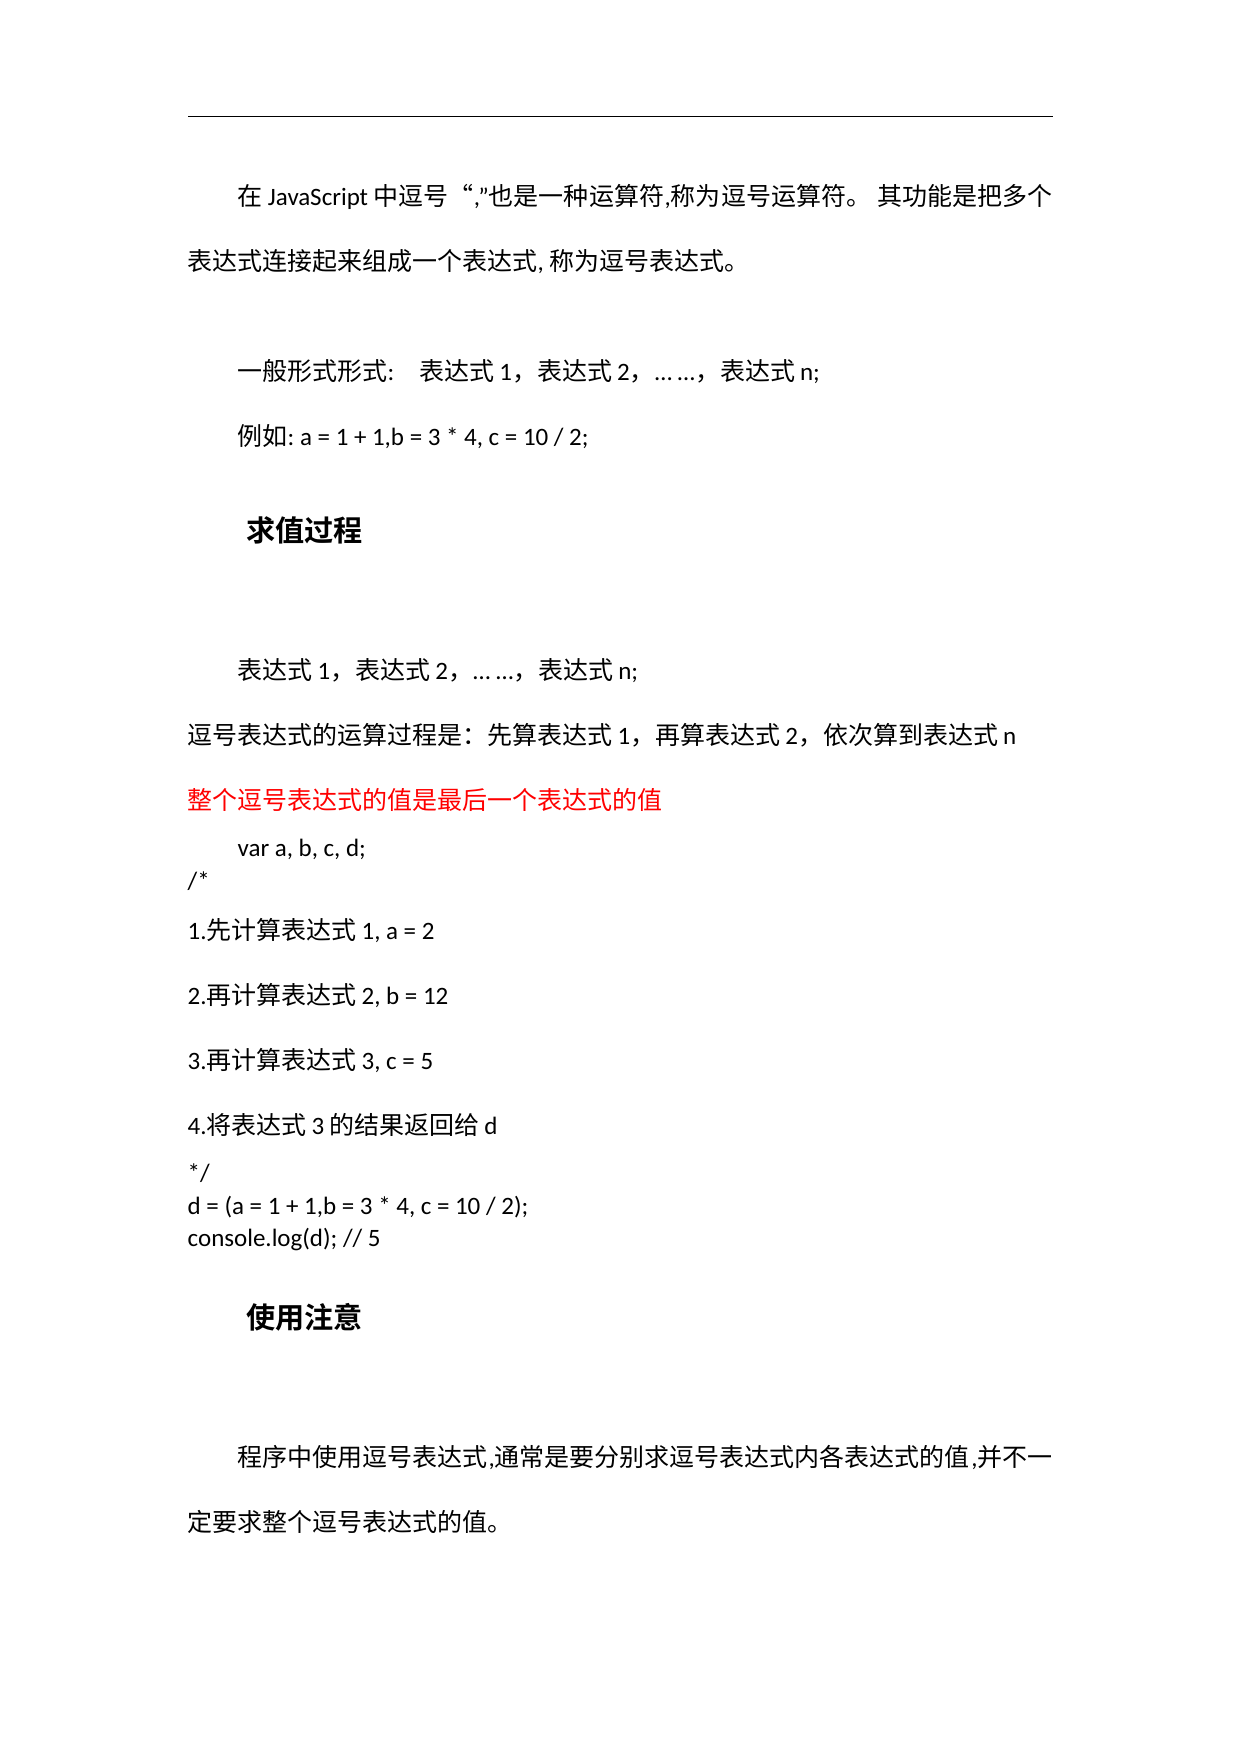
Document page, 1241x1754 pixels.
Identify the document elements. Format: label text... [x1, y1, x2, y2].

text var a, b, c, d; /* 1.先计算表达式1, a = 2 2.再计算表达式2, b = 12 3.再计算表达式3, c = 5 4.将表达式3的结果返回给d */ d = (a = 1 + 1,b = 3 * 4, c = 10 / 2); console.log(d); // 5 [187, 831, 1053, 1254]
text 逗号表达式的运算过程是：先算表达式1，再算表达式2，依次算到表达式n [187, 701, 1053, 766]
subtitle 求值过程 [187, 496, 1053, 561]
subtitle 使用注意 [187, 1283, 1053, 1348]
text 程序中使用逗号表达式,通常是要分别求逗号表达式内各表达式的值,并不一定要求整个逗号表达式的值。 [187, 1423, 1053, 1553]
text 表达式1，表达式2，… …，表达式n; [187, 636, 1053, 701]
text 例如: a = 1 + 1,b = 3 * 4, c = 10 / 2; [187, 402, 1053, 467]
text 在JavaScript中逗号“,”也是一种运算符,称为逗号运算符。 其功能是把多个表达式连接起来组成一个表达式, 称为逗号表达式。 [187, 162, 1053, 292]
text 一般形式形式: 表达式1，表达式2，… …，表达式n; [187, 337, 1053, 402]
text 整个逗号表达式的值是最后一个表达式的值 [187, 766, 1053, 831]
